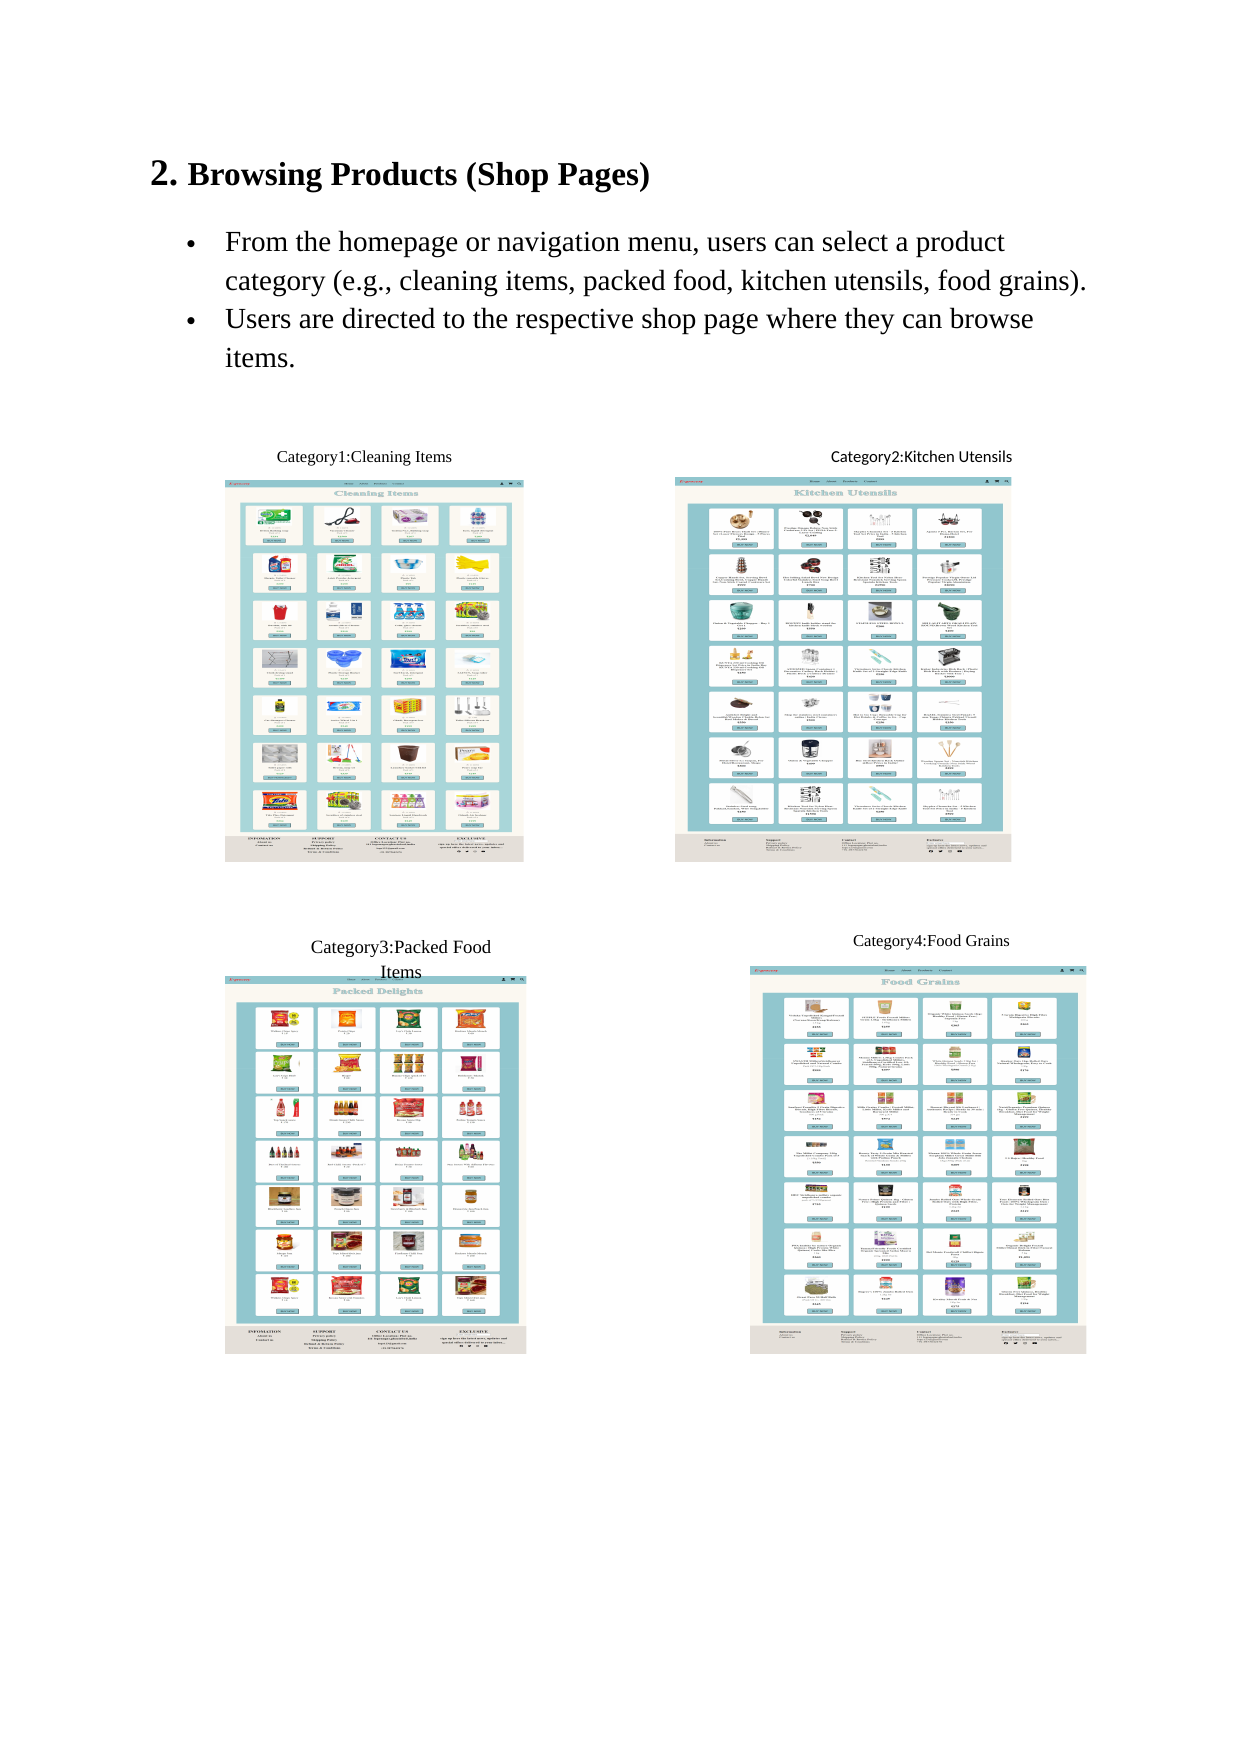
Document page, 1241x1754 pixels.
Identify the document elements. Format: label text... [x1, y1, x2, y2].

list Users are directed to the respective shop page where they can browse items. [187, 302, 1090, 374]
picture [750, 966, 1087, 1354]
picture [225, 976, 527, 1354]
text 2. Browsing Products (Shop Pages) [150, 150, 1090, 193]
picture [225, 480, 524, 862]
list From the homepage or navigation menu, users can select a product category (e.g., cleaning items, packed food, kitchen utensils, food grains). [187, 224, 1090, 297]
picture [675, 477, 1012, 862]
